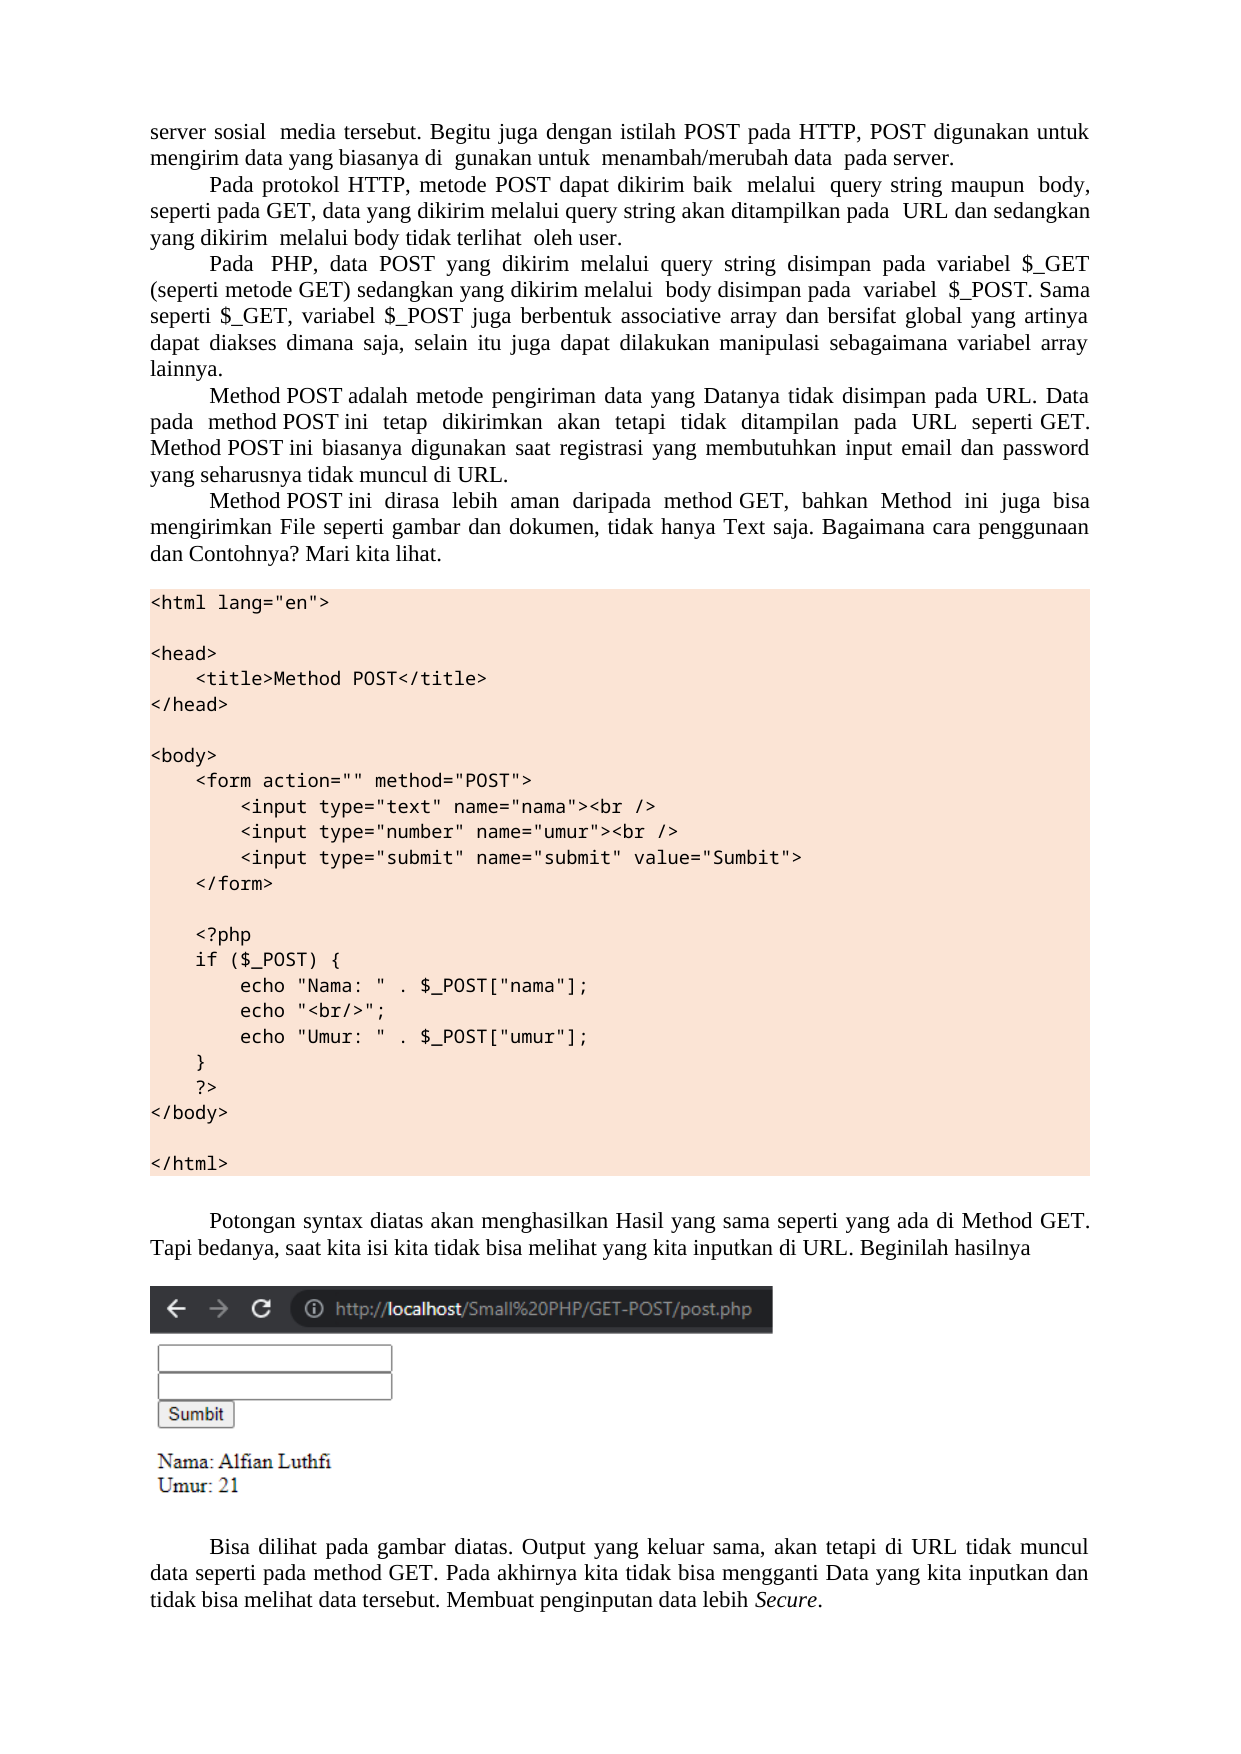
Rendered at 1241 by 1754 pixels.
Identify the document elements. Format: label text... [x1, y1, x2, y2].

text if ($_POST) { [150, 946, 1090, 972]
text </body> [150, 1099, 1090, 1125]
text Pada protokol HTTP, metode POST dapat dikirim baik melalui query string maupun body, seperti pada GET, data yang dikirim melalui query string akan ditampilkan pada URL dan sedangkan yang dikirim melalui body tidak terlihat oleh user. [150, 171, 1090, 250]
text echo "Umur: " . $_POST["umur"]; [150, 1023, 1090, 1048]
text <input type="submit" name="submit" value="Sumbit"> [150, 844, 1090, 870]
text Method POST ini dirasa lebih aman daripada method GET, bahkan Method ini juga bisa mengirimkan File seperti gambar dan dokumen, tidak hanya Text saja. Bagaimana cara penggunaan dan Contohnya? Mari kita lihat. [150, 487, 1090, 566]
text Pada PHP, data POST yang dikirim melalui query string disimpan pada variabel $_GET (seperti metode GET) sedangkan yang dikirim melalui body disimpan pada variabel $_POST. Sama seperti $_GET, variabel $_POST juga berbentuk associative array dan bersifat global yang artinya dapat diakses dimana saja, selain itu juga dapat dilakukan manipulasi sebagaimana variabel array lainnya. [150, 250, 1090, 382]
text </html> [150, 1151, 1090, 1176]
text <body> [150, 742, 1090, 768]
text <input type="text" name="nama"><br /> [150, 793, 1090, 819]
text <head> [150, 640, 1090, 666]
text echo "<br/>"; [150, 997, 1090, 1023]
text ?> [150, 1074, 1090, 1099]
text <title>Method POST</title> [150, 666, 1090, 691]
text </head> [150, 691, 1090, 717]
text Method POST adalah metode pengiriman data yang Datanya tidak disimpan pada URL. Data pada method POST ini tetap dikirimkan akan tetapi tidak ditampilan pada URL seperti GET. Method POST ini biasanya digunakan saat registrasi yang membutuhkan input email dan password yang seharusnya tidak muncul di URL. [150, 382, 1090, 487]
text } [150, 1048, 1090, 1074]
text echo "Nama: " . $_POST["nama"]; [150, 972, 1090, 997]
text Potongan syntax diatas akan menghasilkan Hasil yang sama seperti yang ada di Method GET. Tapi bedanya, saat kita isi kita tidak bisa melihat yang kita inputkan di URL. Beginilah hasilnya [150, 1207, 1090, 1260]
text <?php [150, 921, 1090, 946]
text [150, 118, 1090, 171]
picture [150, 1286, 773, 1507]
text Bisa dilihat pada gambar diatas. Output yang keluar sama, akan tetapi di URL tidak muncul data seperti pada method GET. Pada akhirnya kita tidak bisa mengganti Data yang kita inputkan dan tidak bisa melihat data tersebut. Membuat penginputan data lebih Secure. [150, 1533, 1090, 1612]
text <html lang="en"> [150, 589, 1090, 614]
text </form> [150, 870, 1090, 895]
text <input type="number" name="umur"><br /> [150, 819, 1090, 844]
text <form action="" method="POST"> [150, 768, 1090, 793]
